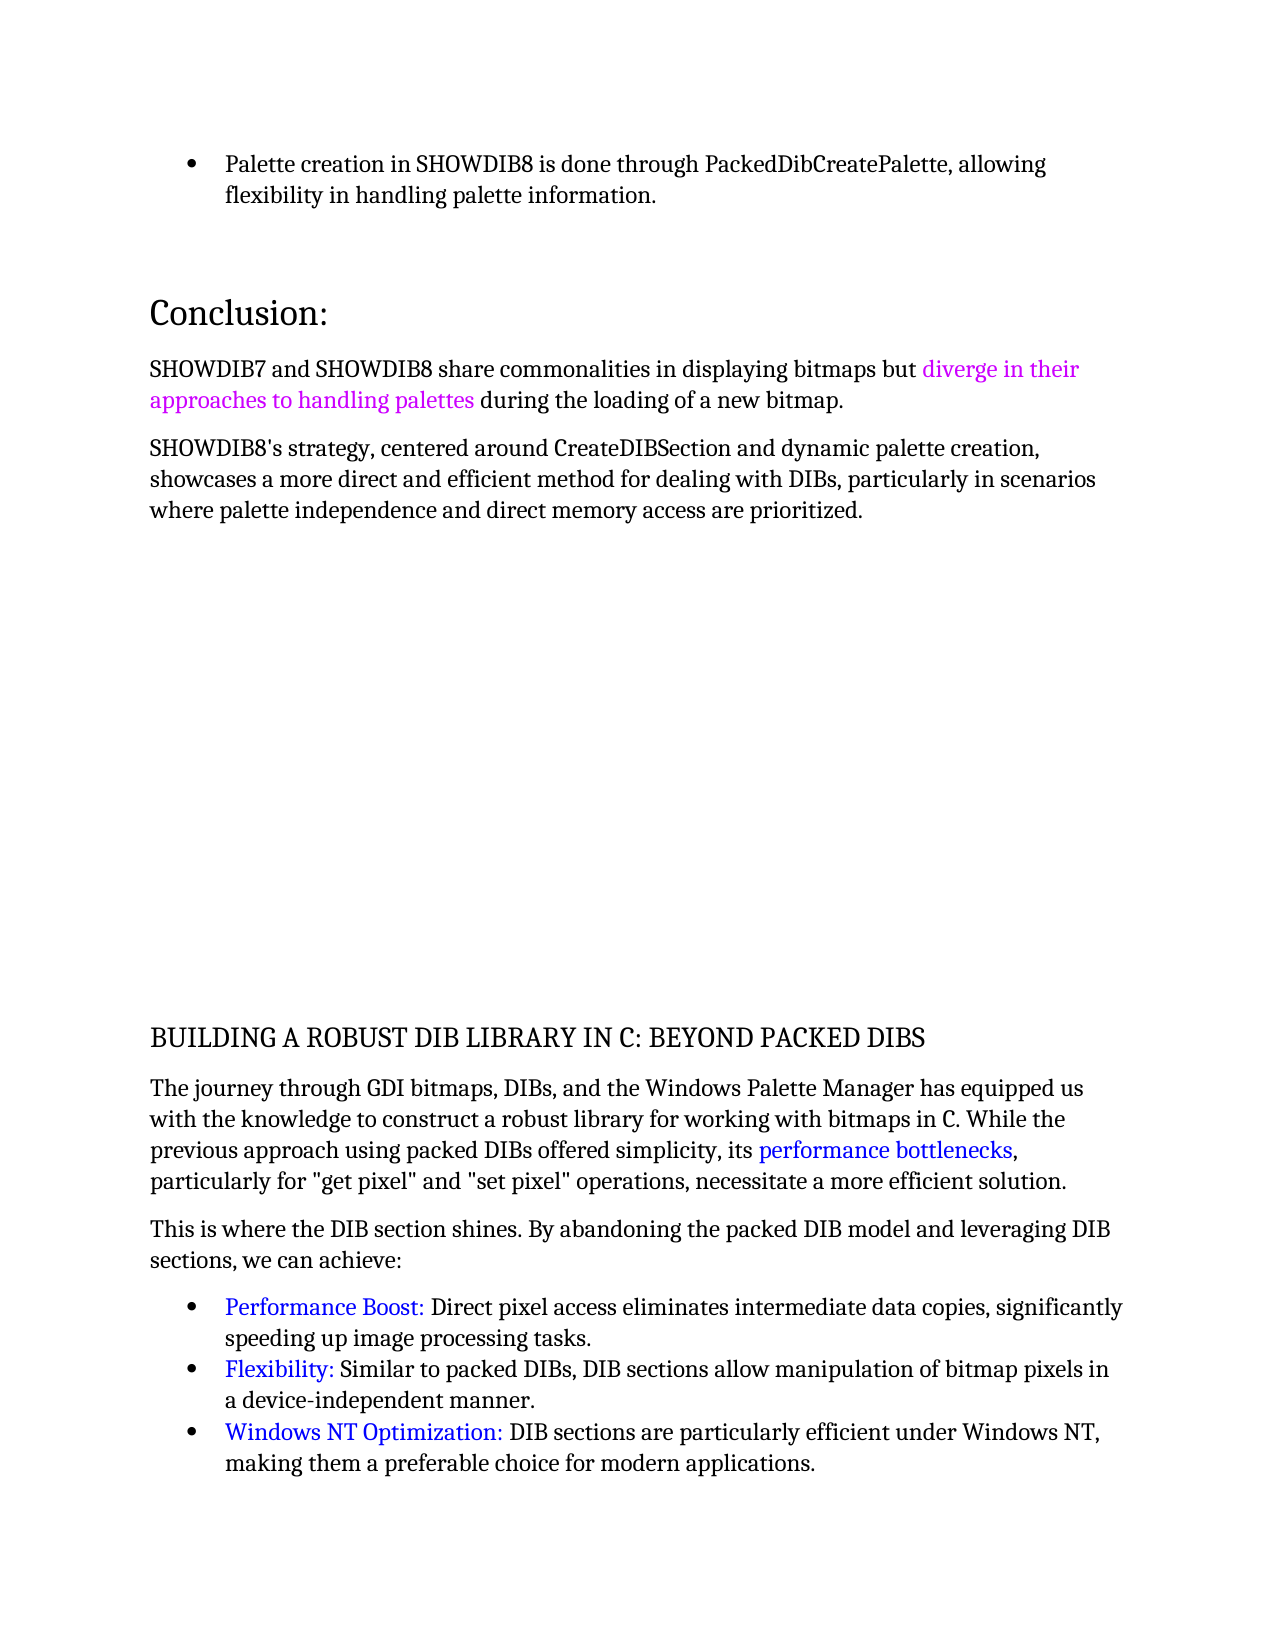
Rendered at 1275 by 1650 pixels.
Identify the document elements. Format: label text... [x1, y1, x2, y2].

text This is where the DIB section shines. By abandoning the packed DIB model and leveraging DIB sections, we can achieve: [150, 1214, 1125, 1274]
text BUILDING A ROBUST DIB LIBRARY IN C: BEYOND PACKED DIBS [150, 1021, 1125, 1054]
list Flexibility: Similar to packed DIBs, DIB sections allow manipulation of bitmap pixels in a device-independent manner. [187, 1355, 1125, 1415]
list Palette creation in SHOWDIB8 is done through PackedDibCreatePalette, allowing flexibility in handling palette information. [187, 150, 1125, 210]
text Conclusion: [150, 292, 1125, 335]
list Windows NT Optimization: DIB sections are particularly efficient under Windows NT, making them a preferable choice for modern applications. [187, 1417, 1125, 1477]
text The journey through GDI bitmaps, DIBs, and the Windows Palette Manager has equipped us with the knowledge to construct a robust library for working with bitmaps in C. While the previous approach using packed DIBs offered simplicity, its performance bottlenecks, particularly for "get pixel" and "set pixel" operations, necessitate a more efficient solution. [150, 1074, 1125, 1196]
text SHOWDIB8's strategy, centered around CreateDIBSection and dynamic palette creation, showcases a more direct and efficient method for dealing with DIBs, particularly in scenarios where palette independence and direct memory access are prioritized. [150, 434, 1125, 525]
list Performance Boost: Direct pixel access eliminates intermediate data copies, significantly speeding up image processing tasks. [187, 1293, 1125, 1353]
text SHOWDIB7 and SHOWDIB8 share commonalities in displaying bitmaps but diverge in their approaches to handling palettes during the loading of a new bitmap. [150, 355, 1125, 415]
